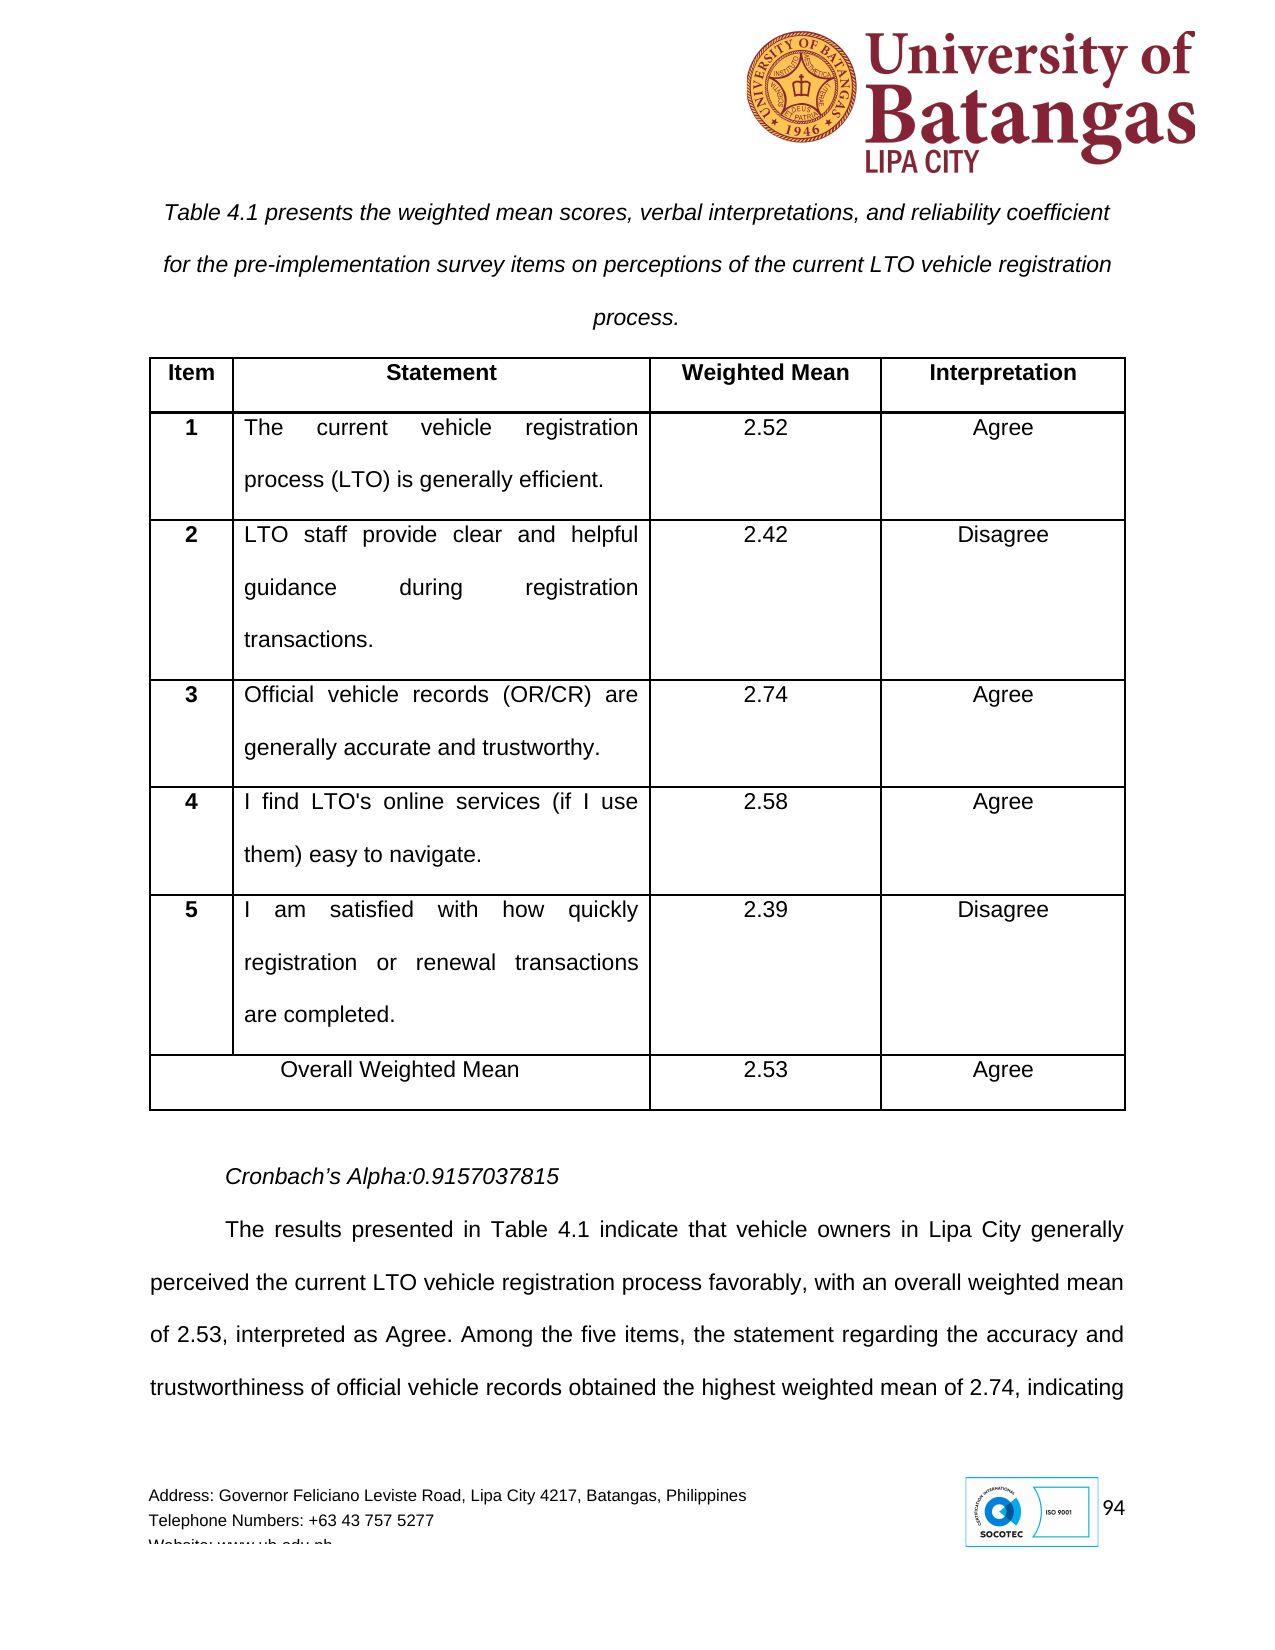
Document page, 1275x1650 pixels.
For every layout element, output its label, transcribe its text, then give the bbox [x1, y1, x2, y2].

table_header Weighted Mean [651, 359, 880, 411]
table_cell Official vehicle records (OR/CR) are generally accurate and trustworthy. [234, 681, 649, 786]
table_cell Agree [882, 788, 1124, 894]
table_cell 2.53 [651, 1056, 880, 1108]
table_cell I am satisfied with how quickly registration or renewal transactions are completed. [234, 896, 649, 1054]
table_header Item [151, 359, 232, 411]
table_cell Agree [882, 414, 1124, 519]
table_cell 2 [151, 521, 232, 679]
text Table 4.1 presents the weighted mean scores, verbal interpretations, and reliability coefficient for the pre-implementation survey items on perceptions of the current LTO vehicle registration [150, 150, 1125, 278]
table_cell I find LTO's online services (if I use them) easy to navigate. [234, 788, 649, 894]
table_cell 5 [151, 896, 232, 1054]
table_cell 3 [151, 681, 232, 786]
picture [965, 1479, 1099, 1545]
table_cell Agree [882, 1056, 1124, 1108]
table_header Interpretation [882, 359, 1124, 411]
table_cell 2.42 [651, 521, 880, 679]
picture [746, 31, 1195, 173]
table_cell 2.39 [651, 896, 880, 1054]
table_cell Disagree [882, 521, 1124, 679]
table_cell Agree [882, 681, 1124, 786]
table_cell 2.52 [651, 414, 880, 519]
table_cell 2.74 [651, 681, 880, 786]
table_cell Disagree [882, 896, 1124, 1054]
table_header Statement [234, 359, 649, 411]
table_cell 1 [151, 414, 232, 519]
table_cell Overall Weighted Mean [151, 1056, 649, 1108]
table_cell 4 [151, 788, 232, 894]
table_cell The current vehicle registration process (LTO) is generally efficient. [234, 414, 649, 519]
table_cell 2.58 [651, 788, 880, 894]
text process. [150, 304, 1125, 330]
table_cell LTO staff provide clear and helpful guidance during registration transactions. [234, 521, 649, 679]
text Cronbach’s Alpha:0.9157037815 [150, 1163, 1125, 1189]
